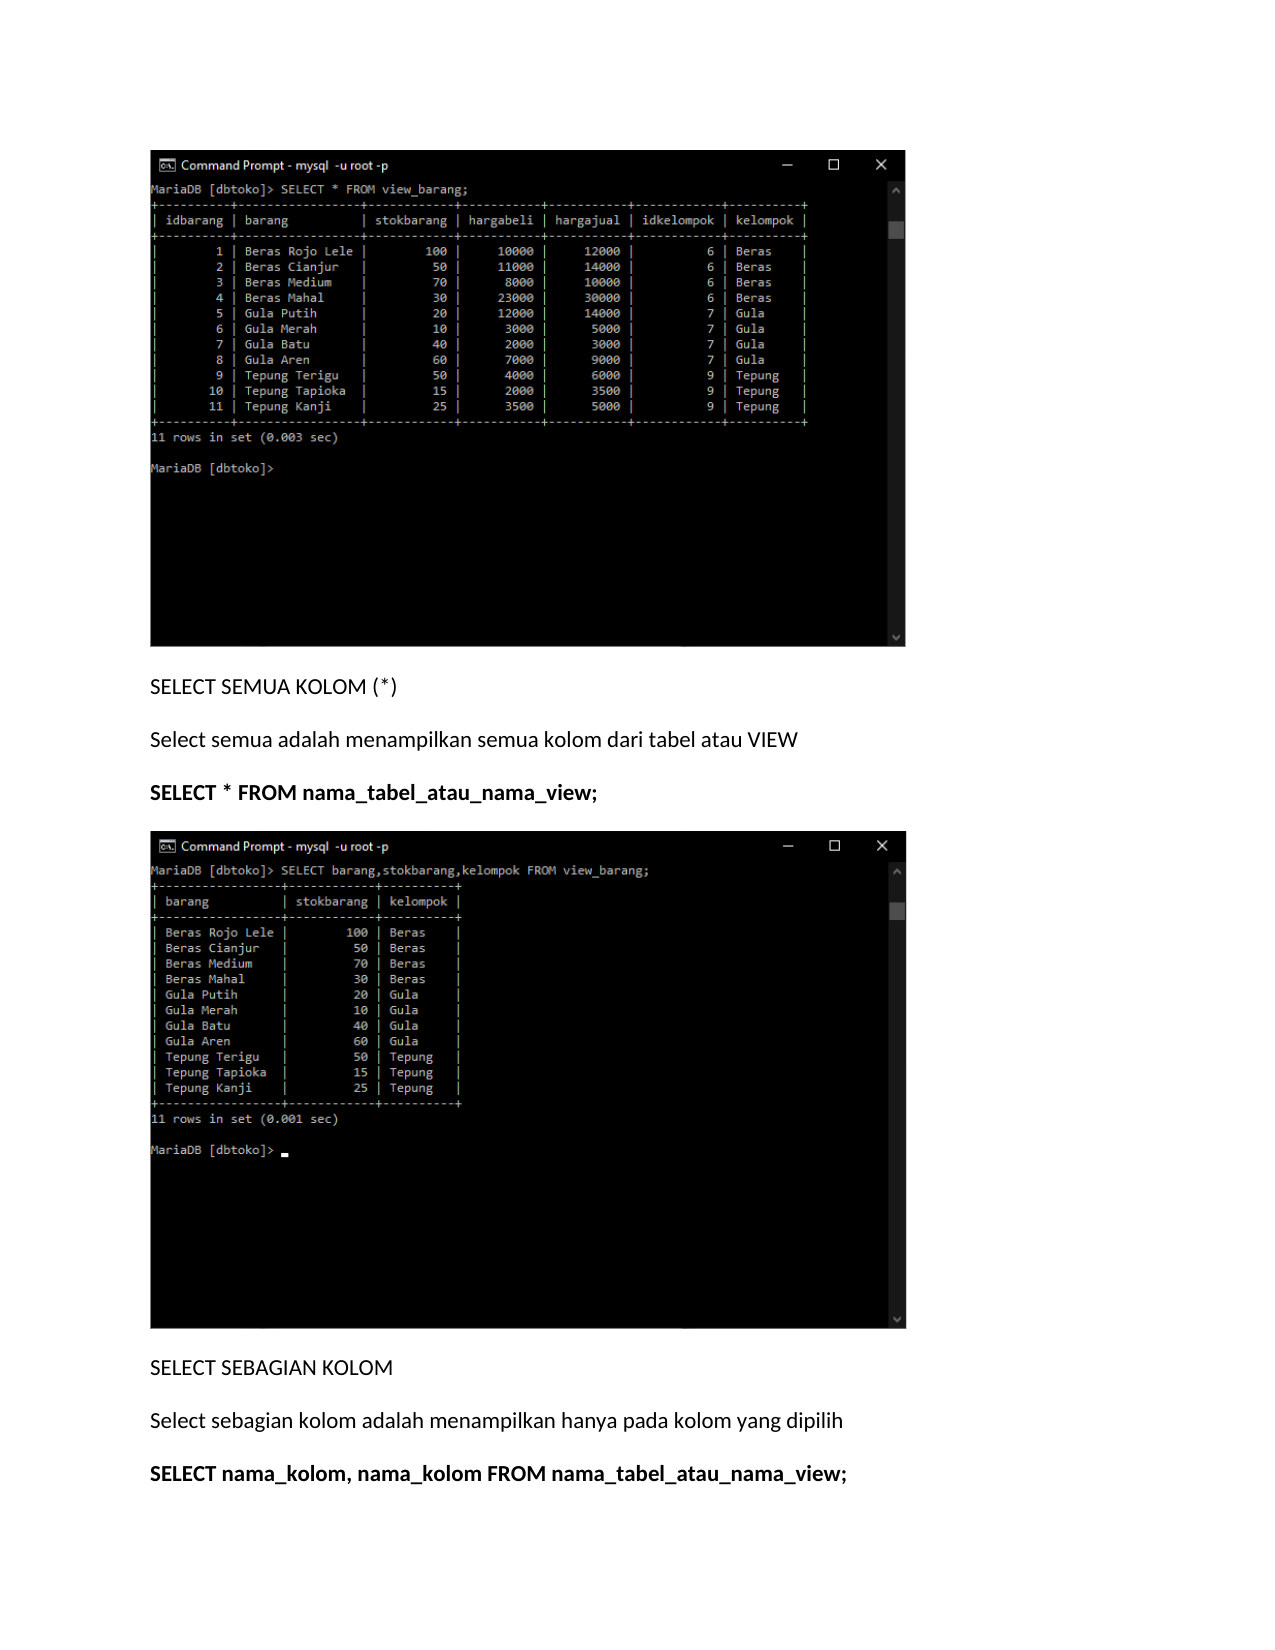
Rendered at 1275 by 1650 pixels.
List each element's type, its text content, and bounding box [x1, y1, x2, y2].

picture [150, 150, 906, 647]
text SELECT SEMUA KOLOM (*) [150, 672, 1125, 700]
text SELECT * FROM nama_tabel_atau_nama_view; [150, 778, 1125, 806]
text SELECT SEBAGIAN KOLOM [150, 1353, 1125, 1381]
text Select sebagian kolom adalah menampilkan hanya pada kolom yang dipilih [150, 1406, 1125, 1434]
picture [150, 831, 907, 1329]
text SELECT nama_kolom, nama_kolom FROM nama_tabel_atau_nama_view; [150, 1459, 1125, 1487]
text Select semua adalah menampilkan semua kolom dari tabel atau VIEW [150, 725, 1125, 753]
